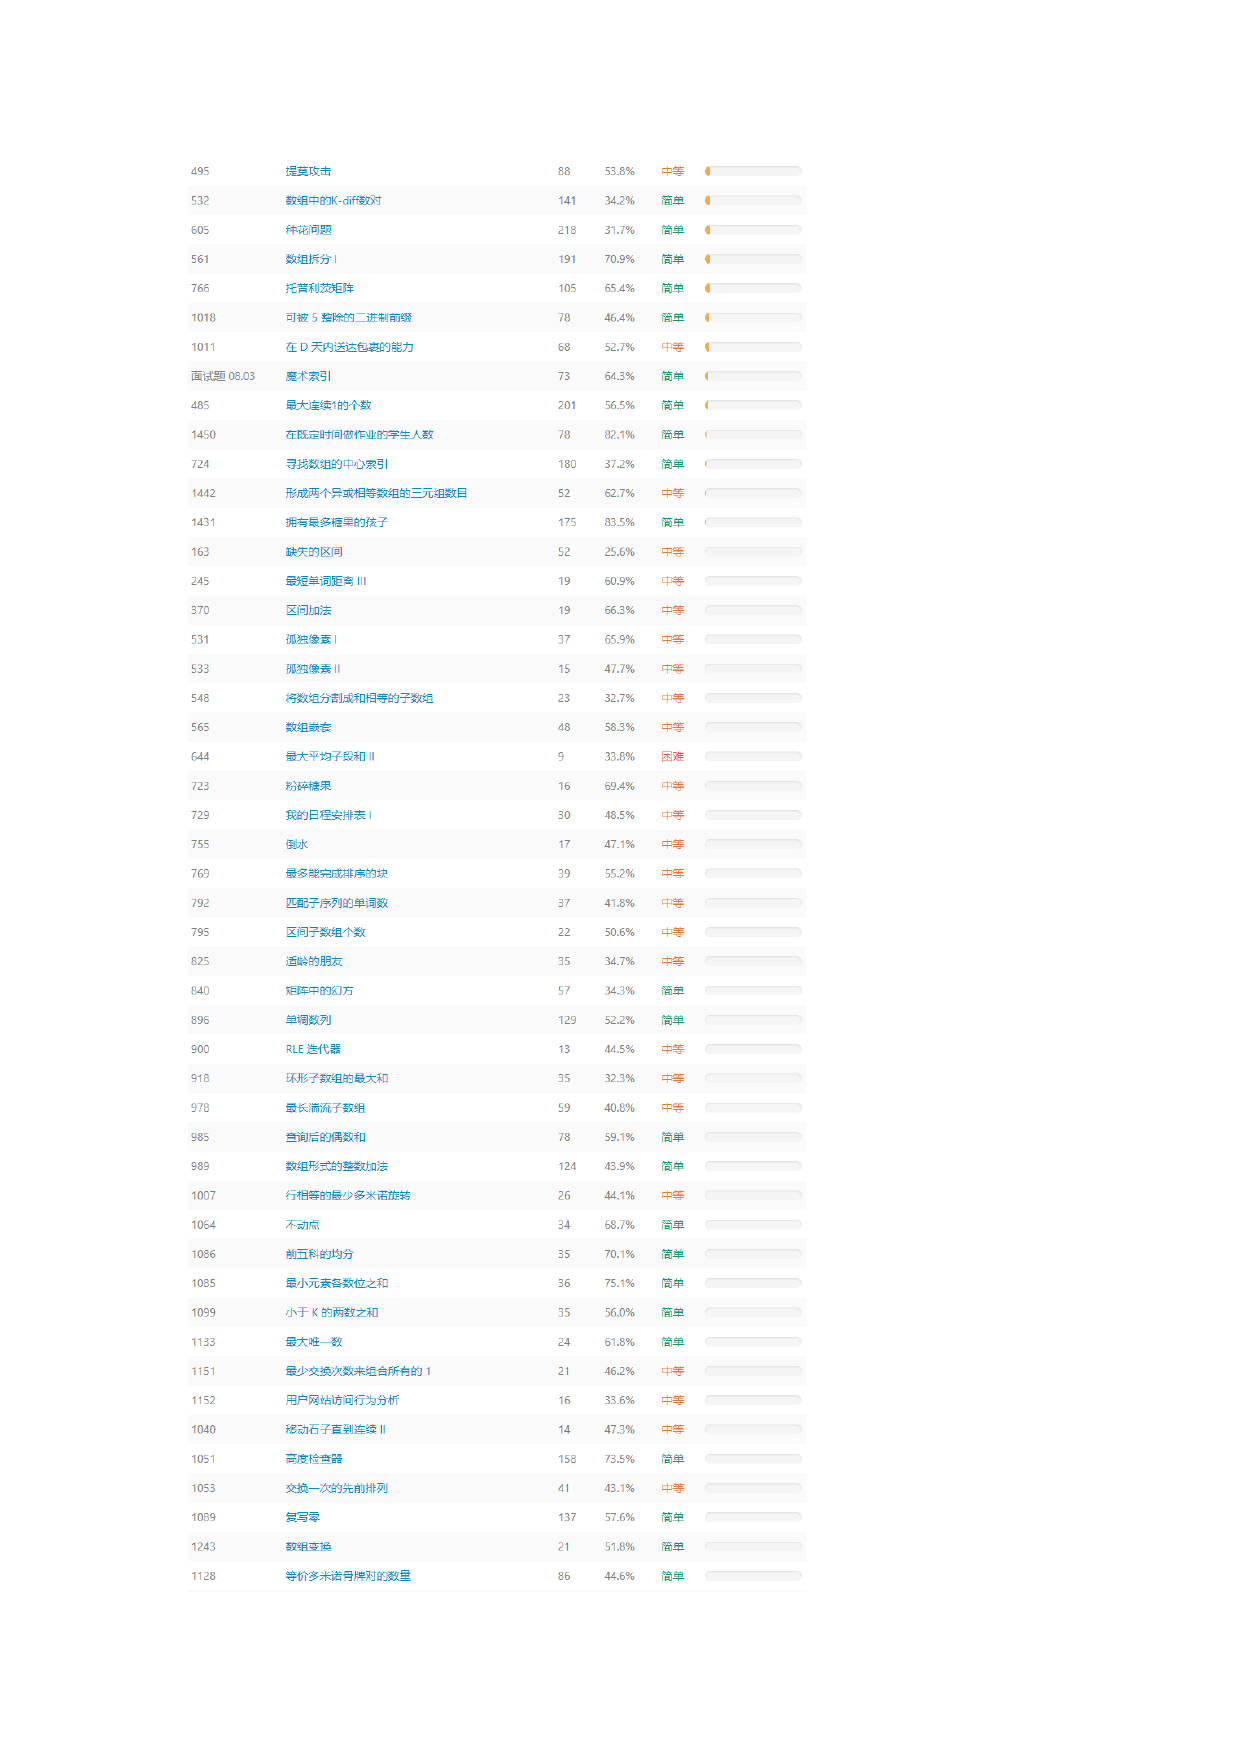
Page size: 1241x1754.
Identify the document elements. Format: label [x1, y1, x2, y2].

picture [187, 162, 807, 1592]
